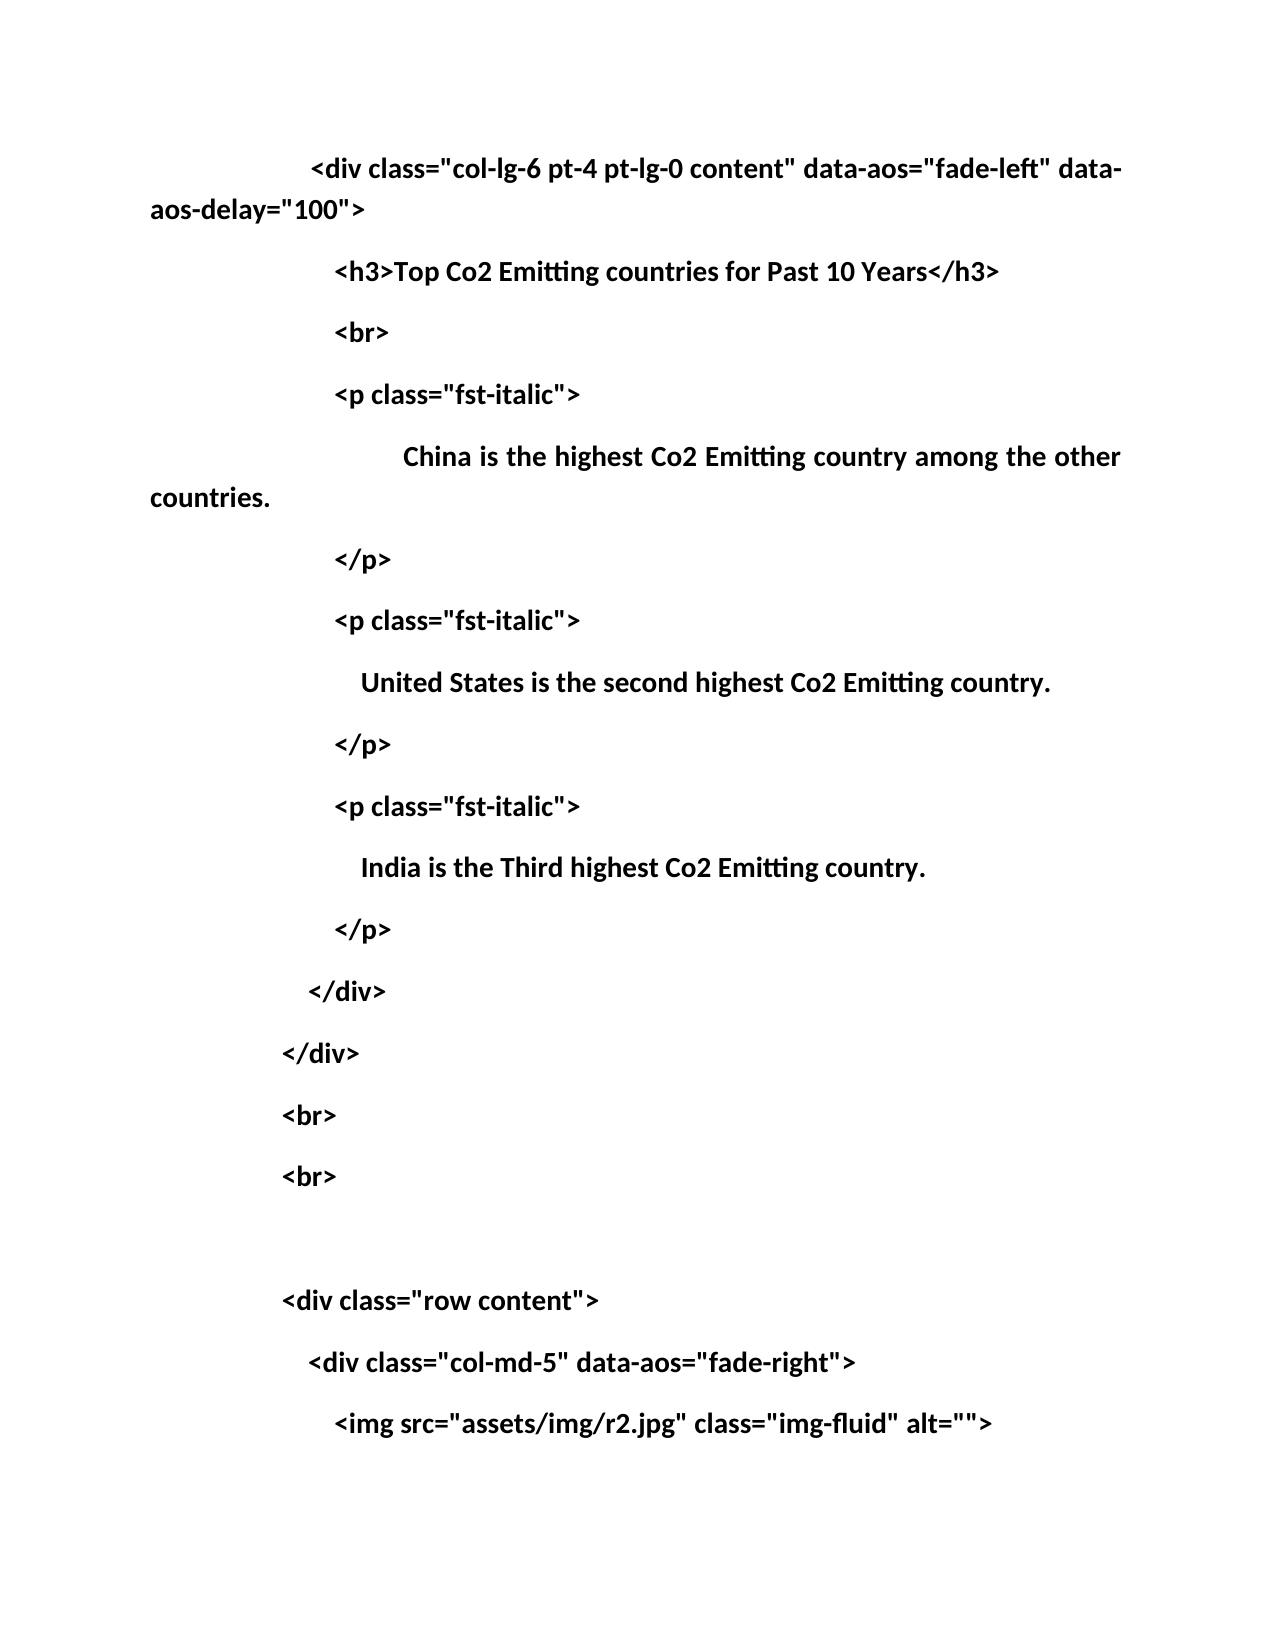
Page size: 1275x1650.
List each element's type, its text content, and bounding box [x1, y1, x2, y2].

text <br> [150, 314, 1125, 350]
text </p> [150, 541, 1125, 576]
text <h3>Top Co2 Emitting countries for Past 10 Years</h3> [150, 253, 1125, 288]
text India is the Third highest Co2 Emitting country. [150, 849, 1125, 885]
text </div> [150, 973, 1125, 1009]
text United States is the second highest Co2 Emitting country. [150, 664, 1125, 700]
text </p> [150, 726, 1125, 762]
text <div class="row content"> [150, 1282, 1125, 1318]
text <div class="col-lg-6 pt-4 pt-lg-0 content" data-aos="fade-left" data-aos-delay="100"> [150, 150, 1125, 227]
text <p class="fst-italic"> [150, 376, 1125, 412]
text <br> [150, 1097, 1125, 1132]
text <p class="fst-italic"> [150, 602, 1125, 638]
text China is the highest Co2 Emitting country among the other countries. [150, 438, 1125, 514]
text </p> [150, 911, 1125, 947]
text </div> [150, 1035, 1125, 1071]
text <br> [150, 1158, 1125, 1194]
text <img src="assets/img/r2.jpg" class="img-fluid" alt=""> [150, 1406, 1125, 1441]
text <p class="fst-italic"> [150, 788, 1125, 823]
text <div class="col-md-5" data-aos="fade-right"> [150, 1344, 1125, 1379]
